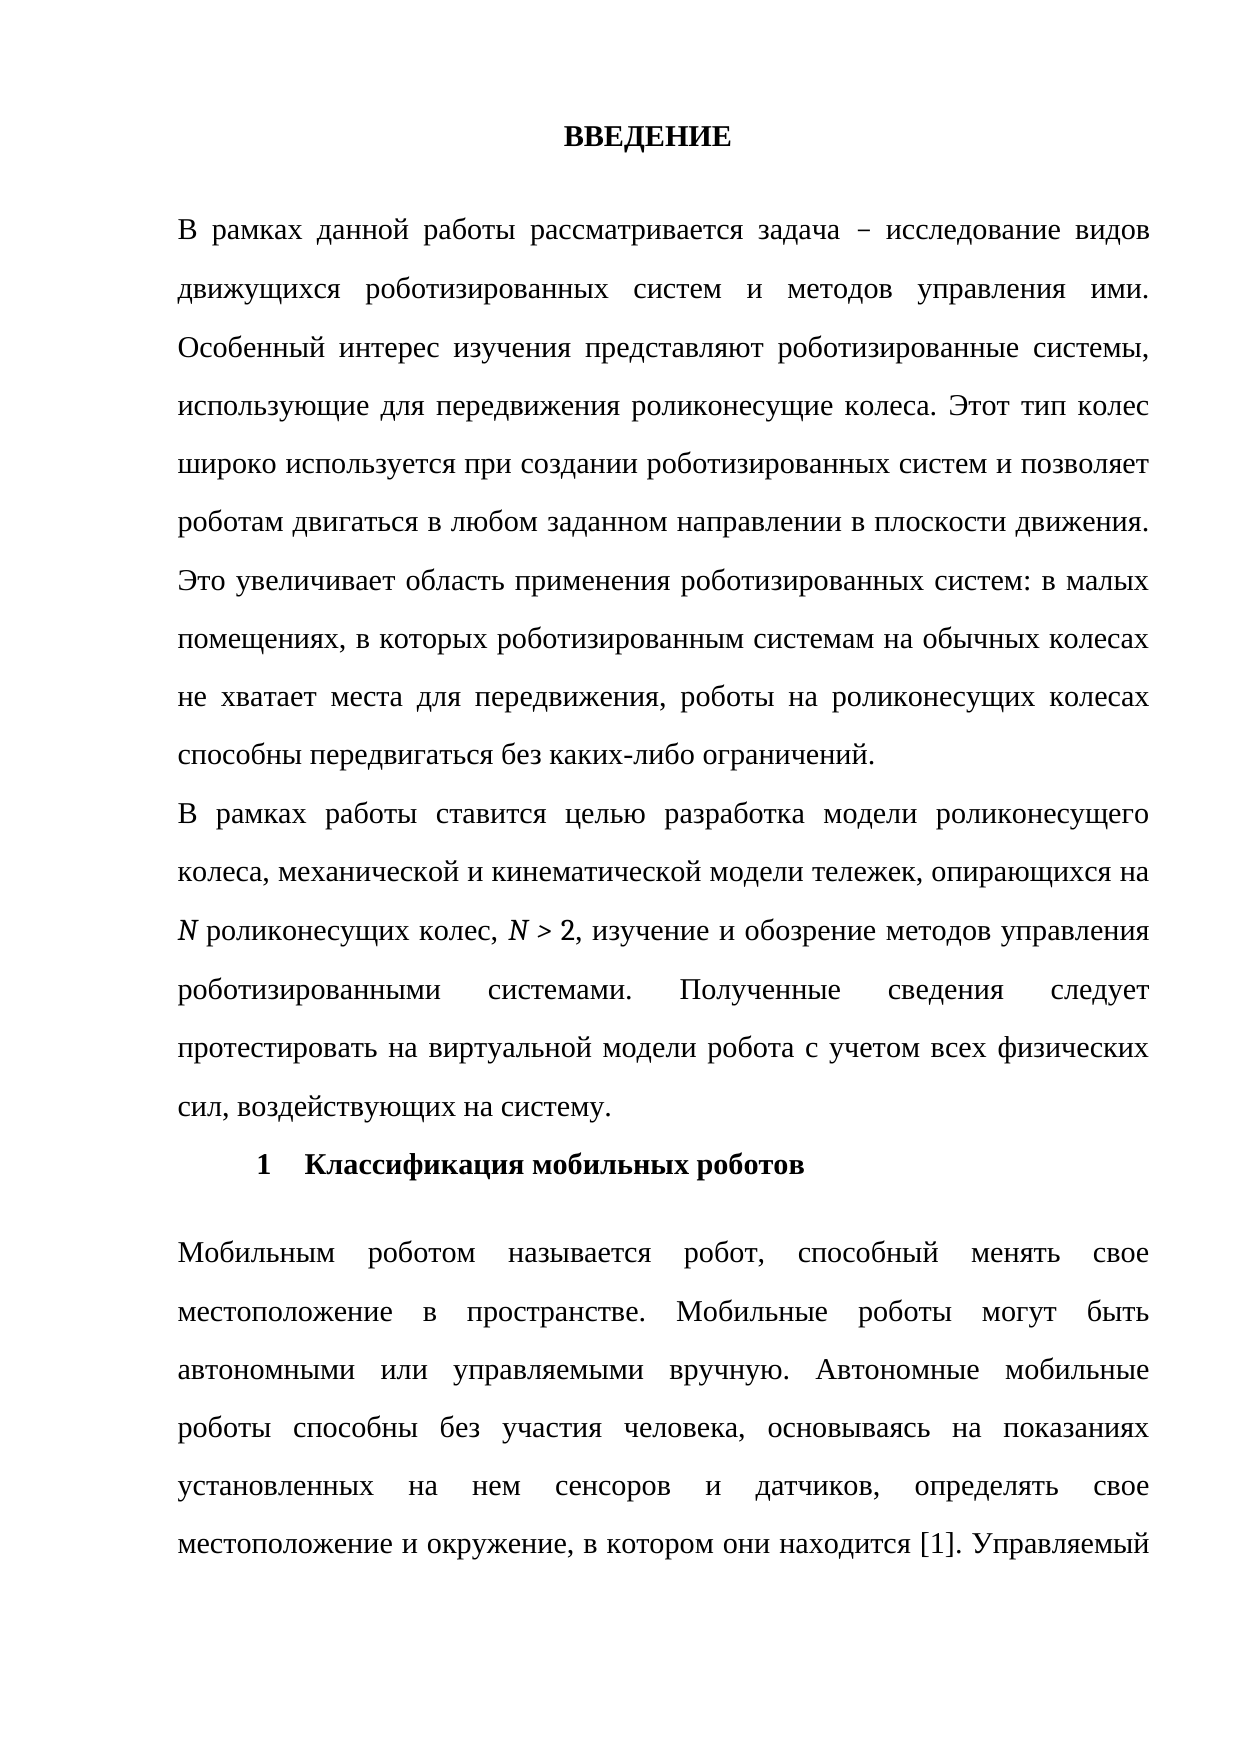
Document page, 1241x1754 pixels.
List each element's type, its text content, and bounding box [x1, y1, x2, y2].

text В рамках данной работы рассматривается задача − исследование видов движущихся роботизированных систем и методов управления ими. Особенный интерес изучения представляют роботизированные системы, использующие для передвижения роликонесущие колеса. Этот тип колес широко используется при создании роботизированных систем и позволяет роботам двигаться в любом заданном направлении в плоскости движения. Это увеличивает область применения роботизированных систем: в малых помещениях, в которых роботизированным системам на обычных колесах не хватает места для передвижения, роботы на роликонесущих колесах способны передвигаться без каких-либо ограничений. [177, 211, 1150, 771]
text 1 Классификация мобильных роботов [177, 1146, 1152, 1181]
text ВВЕДЕНИЕ [177, 118, 1118, 153]
text В рамках работы ставится целью разработка модели роликонесущего колеса, механической и кинематической модели тележек, опирающихся на N роликонесущих колес, N > 2, изучение и обозрение методов управления роботизированными системами. Полученные сведения следует протестировать на виртуальной модели робота с учетом всех физических сил, воздействующих на систему. [177, 795, 1150, 1122]
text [177, 1234, 1150, 1560]
